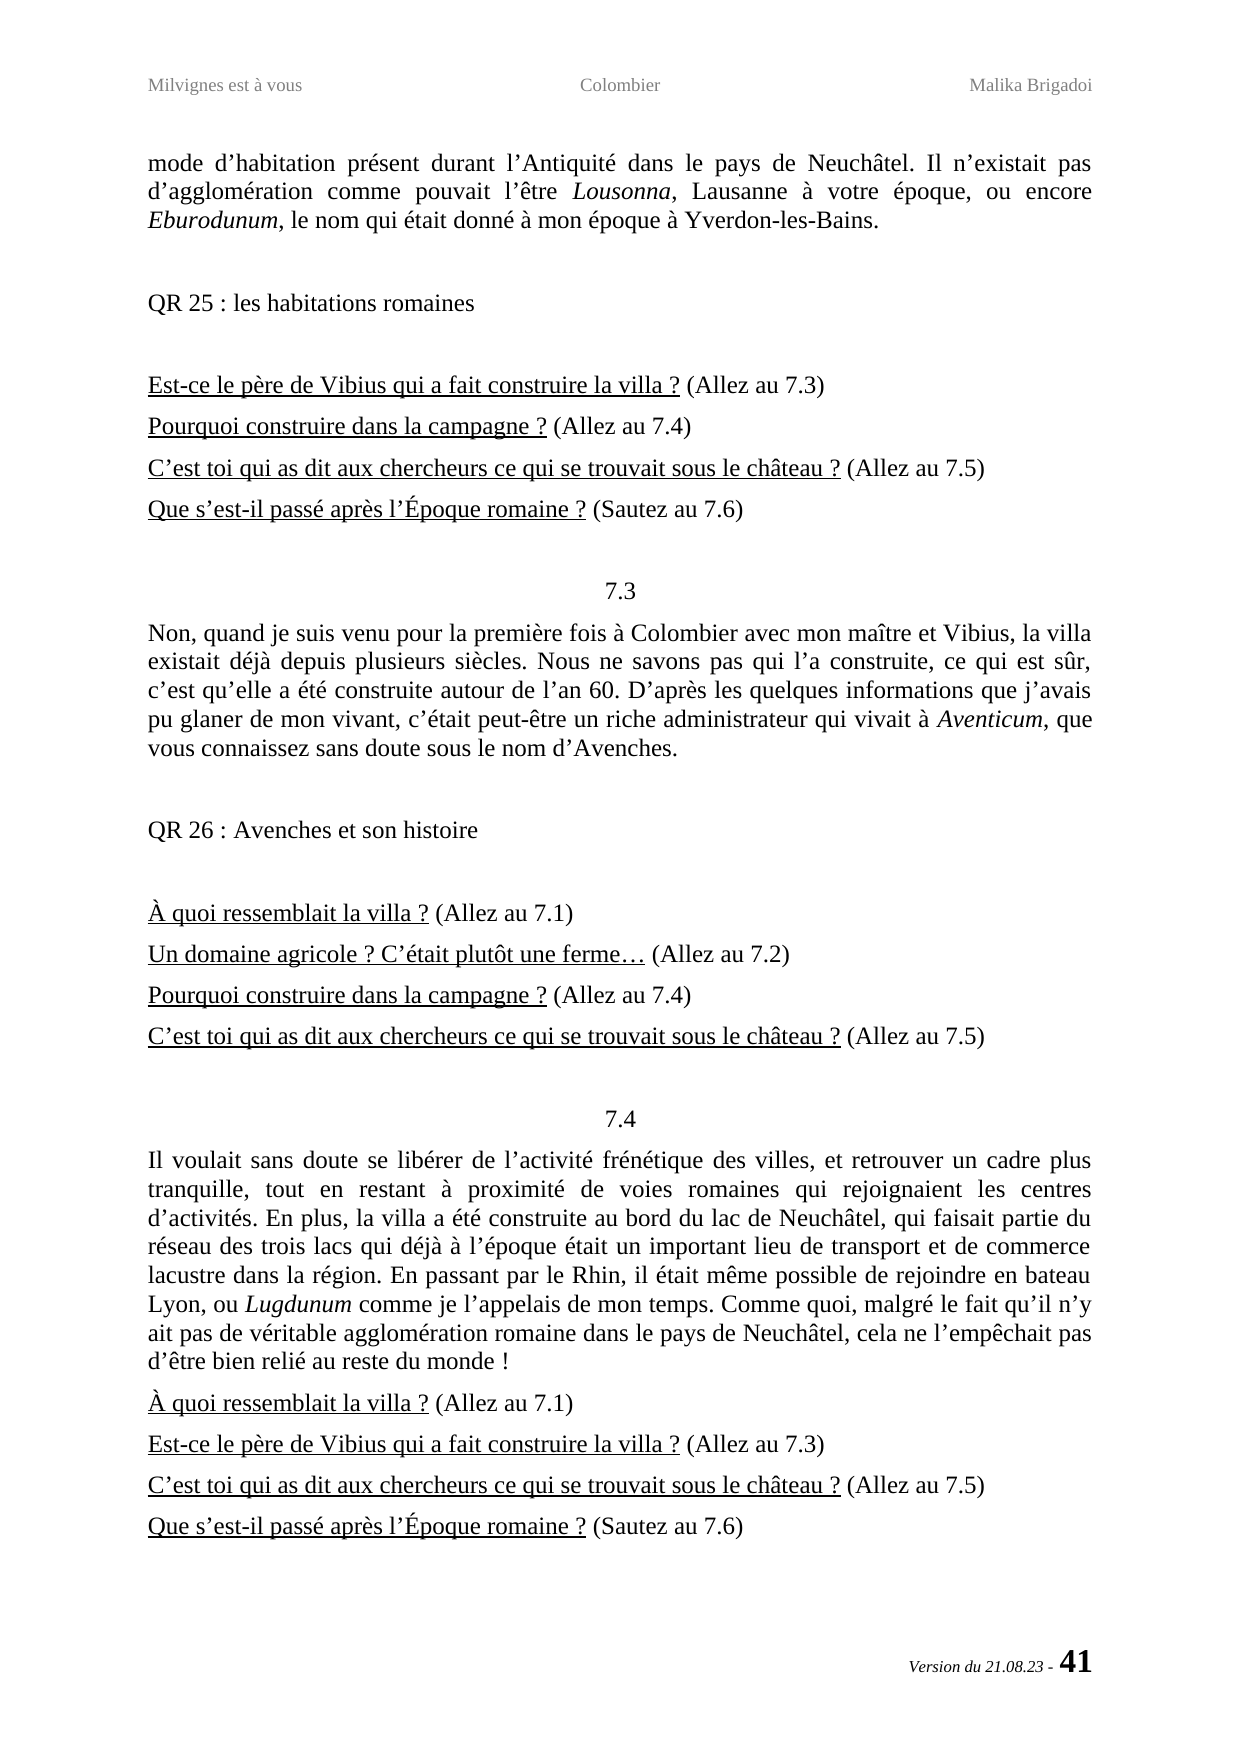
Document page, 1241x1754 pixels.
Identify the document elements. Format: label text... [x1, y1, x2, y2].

text C’est toi qui as dit aux chercheurs ce qui se trouvait sous le château ? (Allez au 7.5) [148, 1021, 1093, 1050]
text C’est toi qui as dit aux chercheurs ce qui se trouvait sous le château ? (Allez au 7.5) [148, 453, 1093, 481]
text Est-ce le père de Vibius qui a fait construire la villa ? (Allez au 7.3) [148, 370, 1093, 399]
text 7.3 [148, 576, 1093, 605]
text QR 26 : Avenches et son histoire [148, 815, 1093, 844]
text C’est toi qui as dit aux chercheurs ce qui se trouvait sous le château ? (Allez au 7.5) [148, 1470, 1093, 1499]
text Que s’est-il passé après l’Époque romaine ? (Sautez au 7.6) [148, 494, 1093, 523]
text Non, quand je suis venu pour la première fois à Colombier avec mon maître et Vibius, la villa existait déjà depuis plusieurs siècles. Nous ne savons pas qui l’a construite, ce qui est sûr, c’est qu’elle a été construite autour de l’an 60. D’après les quelques informations que j’avais pu glaner de mon vivant, c’était peut-être un riche administrateur qui vivait à Aventicum, que vous connaissez sans doute sous le nom d’Avenches. [148, 618, 1093, 761]
text Que s’est-il passé après l’Époque romaine ? (Sautez au 7.6) [148, 1511, 1093, 1540]
text 7.4 [148, 1104, 1093, 1133]
text Il voulait sans doute se libérer de l’activité frénétique des villes, et retrouver un cadre plus tranquille, tout en restant à proximité de voies romaines qui rejoignaient les centres d’activités. En plus, la villa a été construite au bord du lac de Neuchâtel, qui faisait partie du réseau des trois lacs qui déjà à l’époque était un important lieu de transport et de commerce lacustre dans la région. En passant par le Rhin, il était même possible de rejoindre en bateau Lyon, ou Lugdunum comme je l’appelais de mon temps. Comme quoi, malgré le fait qu’il n’y ait pas de véritable agglomération romaine dans le pays de Neuchâtel, cela ne l’empêchait pas d’être bien relié au reste du monde ! [148, 1145, 1093, 1375]
text Pourquoi construire dans la campagne ? (Allez au 7.4) [148, 980, 1093, 1009]
text Est-ce le père de Vibius qui a fait construire la villa ? (Allez au 7.3) [148, 1429, 1093, 1458]
text Pourquoi construire dans la campagne ? (Allez au 7.4) [148, 411, 1093, 440]
text Un domaine agricole ? C’était plutôt une ferme… (Allez au 7.2) [148, 939, 1093, 968]
text À quoi ressemblait la villa ? (Allez au 7.1) [148, 898, 1093, 926]
text À quoi ressemblait la villa ? (Allez au 7.1) [148, 1388, 1093, 1416]
text QR 25 : les habitations romaines [148, 288, 1093, 316]
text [148, 148, 1093, 234]
